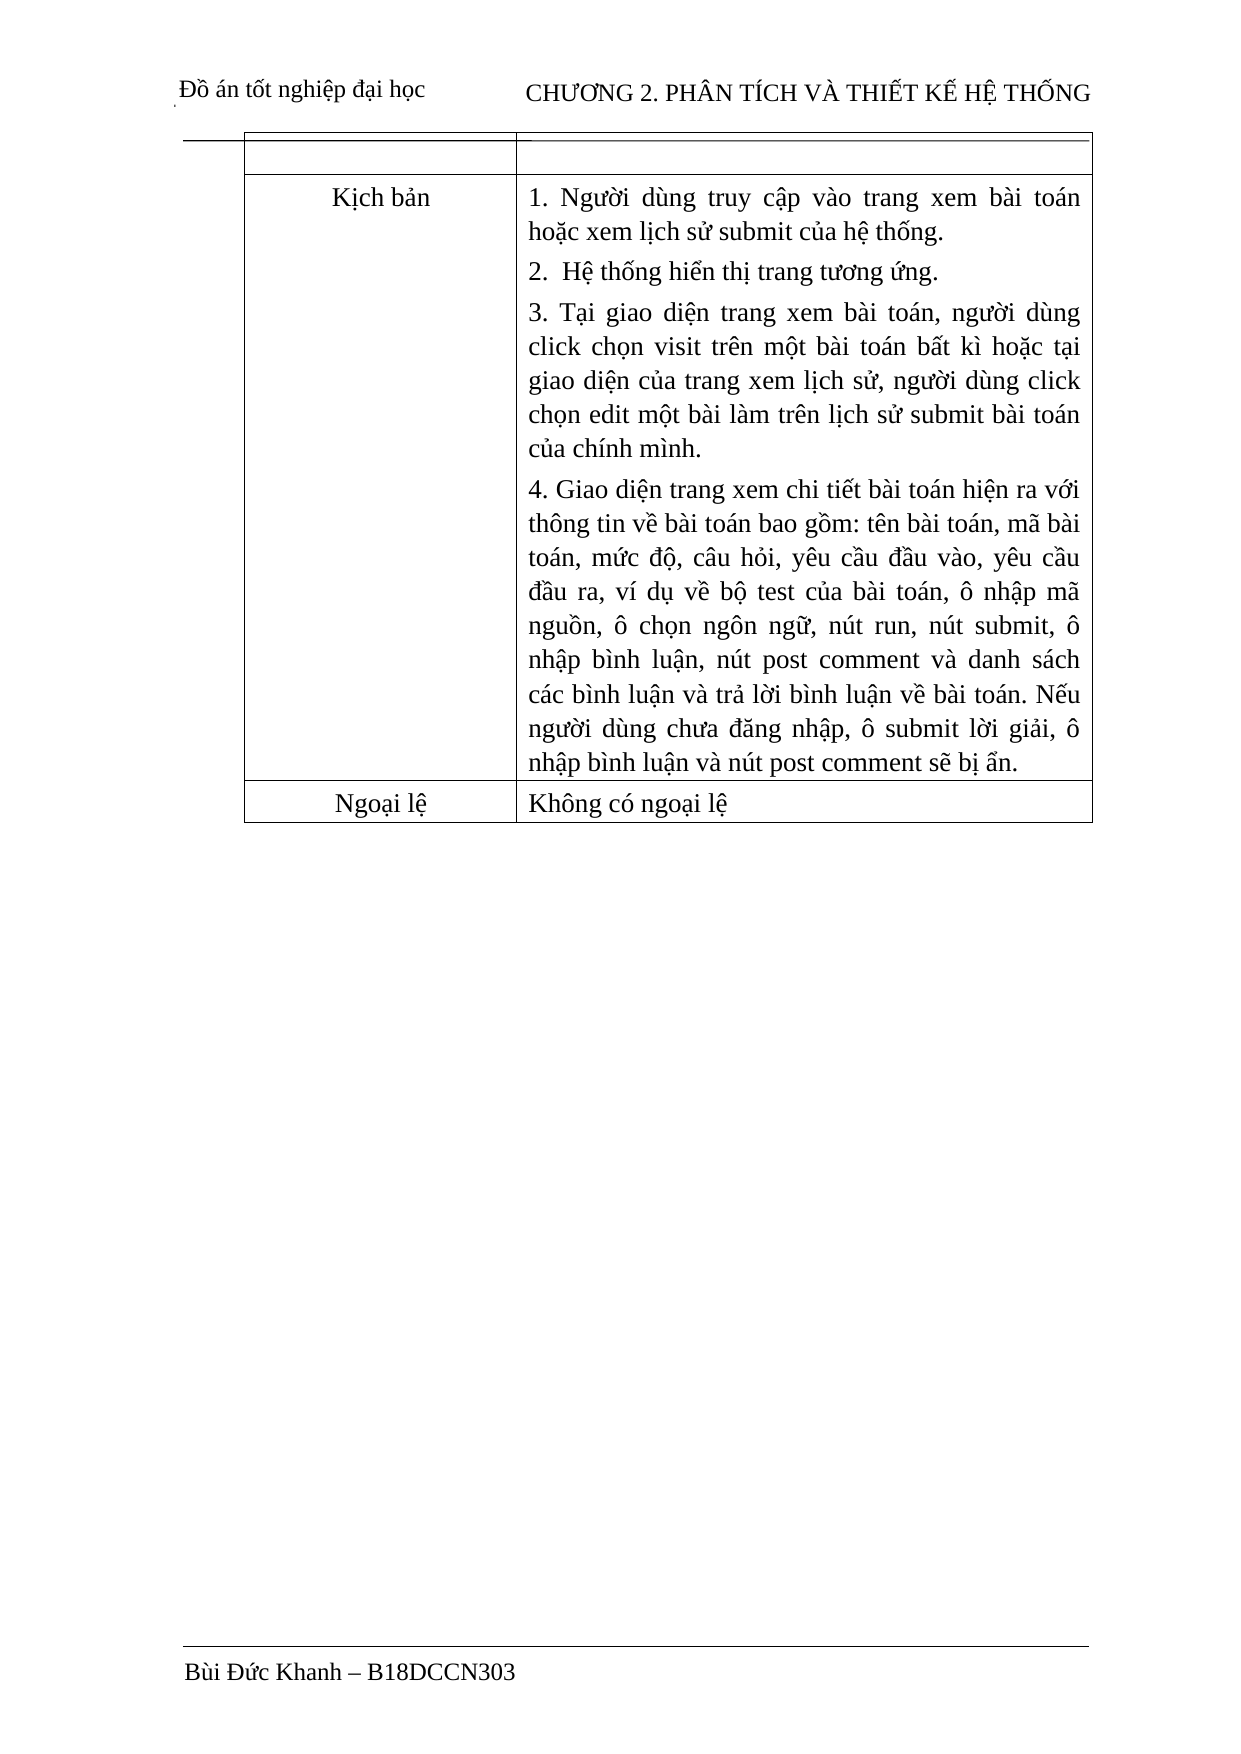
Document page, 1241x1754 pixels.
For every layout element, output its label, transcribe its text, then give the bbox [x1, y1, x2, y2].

table_cell 1. Người dùng truy cập vào trang xem bài toán hoặc xem lịch sử submit của hệ thống. 2. Hệ thống hiển thị trang tương ứng. 3. Tại giao diện trang xem bài toán, người dùng click chọn visit trên một bài toán bất kì hoặc tại giao diện của trang xem lịch sử, người dùng click chọn edit một bài làm trên lịch sử submit bài toán của chính mình. 4. Giao diện trang xem chi tiết bài toán hiện ra với thông tin về bài toán bao gồm: tên bài toán, mã bài toán, mức độ, câu hỏi, yêu cầu đầu vào, yêu cầu đầu ra, ví dụ về bộ test của bài toán, ô nhập mã nguồn, ô chọn ngôn ngữ, nút run, nút submit, ô nhập bình luận, nút post comment và danh sách các bình luận và trả lời bình luận về bài toán. Nếu người dùng chưa đăng nhập, ô submit lời giải, ô nhập bình luận và nút post comment sẽ bị ẩn. [517, 175, 1092, 780]
table_cell Kịch bản [245, 175, 516, 780]
table_cell Ngoại lệ [245, 781, 516, 822]
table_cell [517, 133, 1092, 173]
table_cell Hậu điều kiện [245, 133, 516, 173]
table_cell Không có ngoại lệ [517, 781, 1092, 822]
